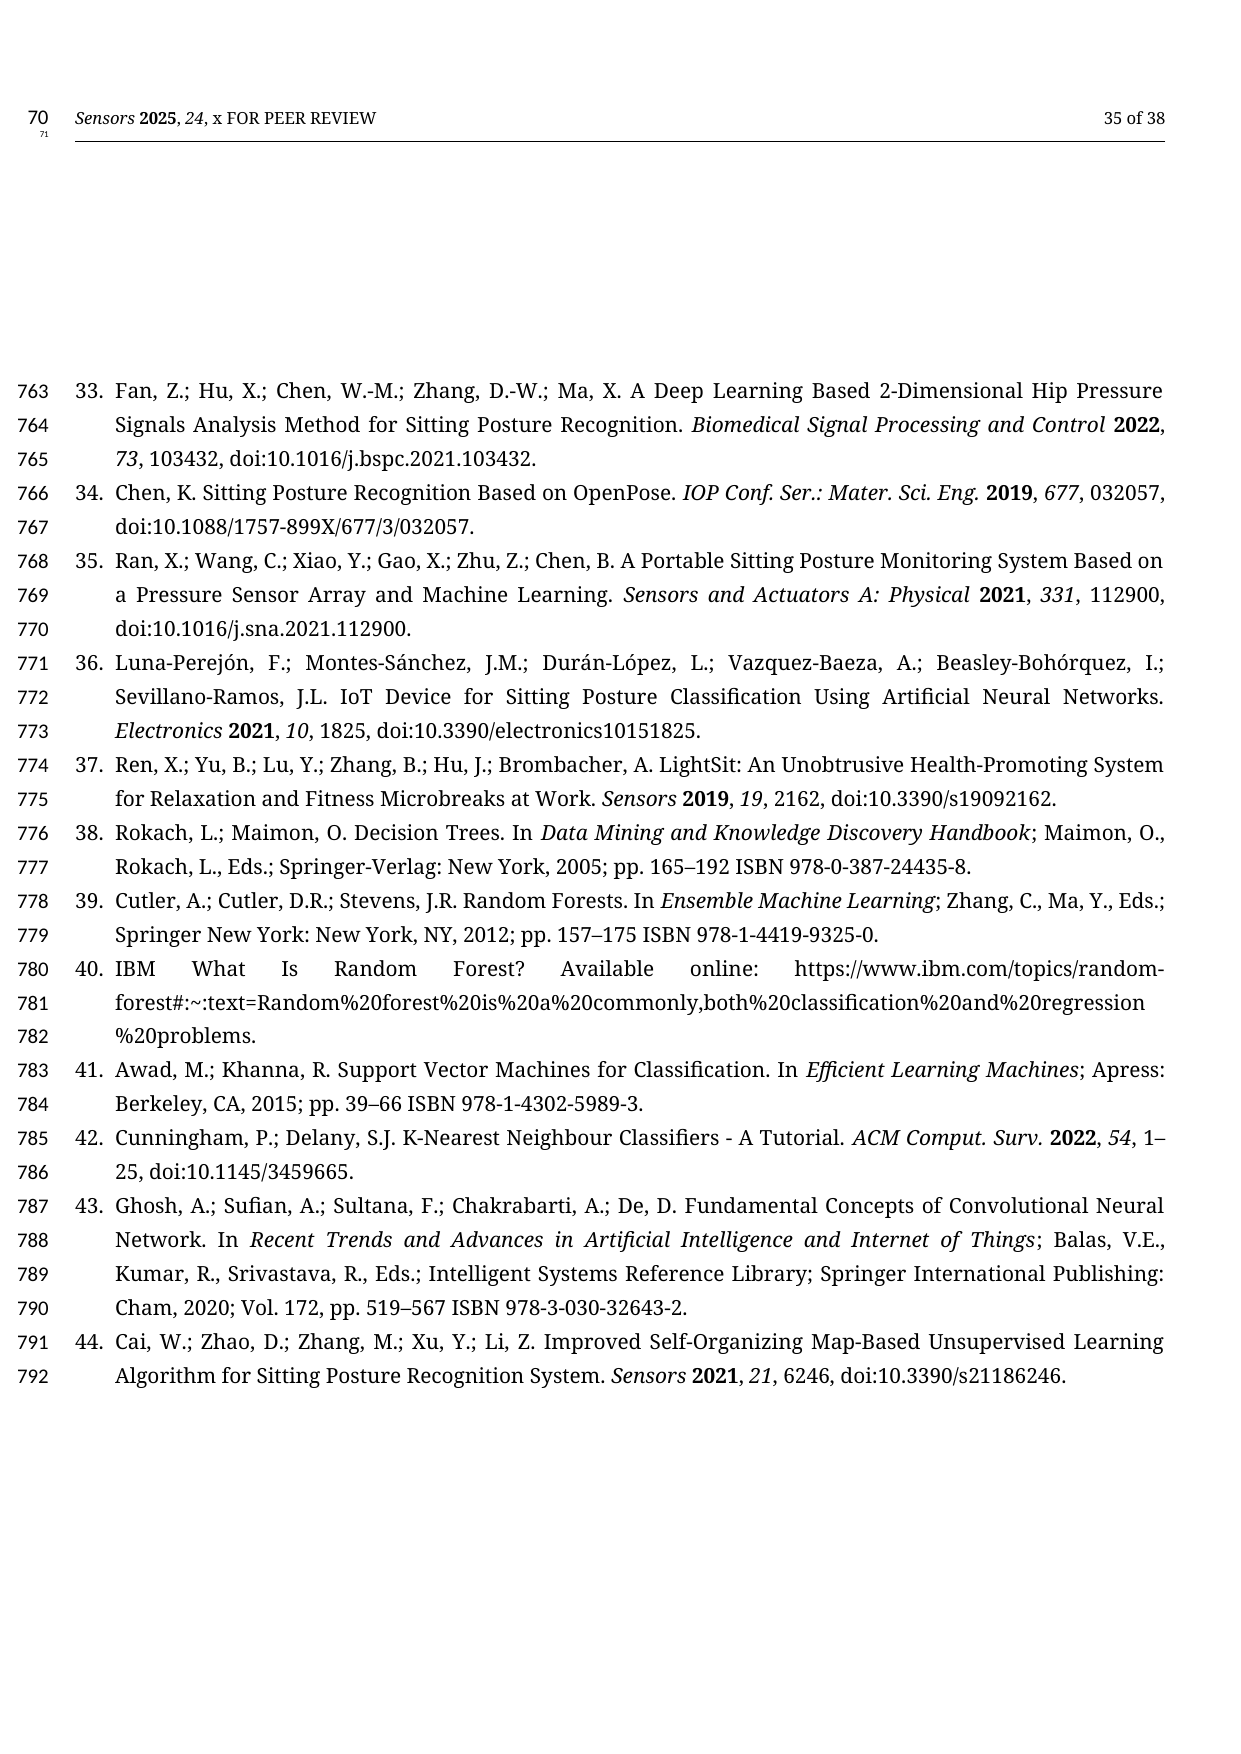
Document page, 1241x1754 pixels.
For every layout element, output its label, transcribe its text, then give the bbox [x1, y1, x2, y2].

text 39. Cutler, A.; Cutler, D.R.; Stevens, J.R. Random Forests. In Ensemble Machine Learning; Zhang, C., Ma, Y., Eds.; Springer New York: New York, NY, 2012; pp. 157–175 ISBN 978-1-4419-9325-0. [75, 883, 1165, 951]
text 36. Luna-Perejón, F.; Montes-Sánchez, J.M.; Durán-López, L.; Vazquez-Baeza, A.; Beasley-Bohórquez, I.; Sevillano-Ramos, J.L. IoT Device for Sitting Posture Classification Using Artificial Neural Networks. Electronics 2021, 10, 1825, doi:10.3390/electronics10151825. [75, 645, 1165, 747]
text 34. Chen, K. Sitting Posture Recognition Based on OpenPose. IOP Conf. Ser.: Mater. Sci. Eng. 2019, 677, 032057, doi:10.1088/1757-899X/677/3/032057. [75, 476, 1165, 543]
text 42. Cunningham, P.; Delany, S.J. K-Nearest Neighbour Classifiers - A Tutorial. ACM Comput. Surv. 2022, 54, 1–25, doi:10.1145/3459665. [75, 1121, 1165, 1189]
text 33. Fan, Z.; Hu, X.; Chen, W.-M.; Zhang, D.-W.; Ma, X. A Deep Learning Based 2-Dimensional Hip Pressure Signals Analysis Method for Sitting Posture Recognition. Biomedical Signal Processing and Control 2022, 73, 103432, doi:10.1016/j.bspc.2021.103432. [75, 374, 1165, 476]
text 43. Ghosh, A.; Sufian, A.; Sultana, F.; Chakrabarti, A.; De, D. Fundamental Concepts of Convolutional Neural Network. In Recent Trends and Advances in Artificial Intelligence and Internet of Things; Balas, V.E., Kumar, R., Srivastava, R., Eds.; Intelligent Systems Reference Library; Springer International Publishing: Cham, 2020; Vol. 172, pp. 519–567 ISBN 978-3-030-32643-2. [75, 1189, 1165, 1324]
text 44. Cai, W.; Zhao, D.; Zhang, M.; Xu, Y.; Li, Z. Improved Self-Organizing Map-Based Unsupervised Learning Algorithm for Sitting Posture Recognition System. Sensors 2021, 21, 6246, doi:10.3390/s21186246. [75, 1324, 1165, 1392]
text 38. Rokach, L.; Maimon, O. Decision Trees. In Data Mining and Knowledge Discovery Handbook; Maimon, O., Rokach, L., Eds.; Springer-Verlag: New York, 2005; pp. 165–192 ISBN 978-0-387-24435-8. [75, 815, 1165, 883]
text 37. Ren, X.; Yu, B.; Lu, Y.; Zhang, B.; Hu, J.; Brombacher, A. LightSit: An Unobtrusive Health-Promoting System for Relaxation and Fitness Microbreaks at Work. Sensors 2019, 19, 2162, doi:10.3390/s19092162. [75, 747, 1165, 815]
text 40. IBM What Is Random Forest? Available online: https://www.ibm.com/topics/random-forest#:~:text=Random%20forest%20is%20a%20commonly,both%20classification%20and%20regression%20problems. [75, 951, 1165, 1053]
text 35. Ran, X.; Wang, C.; Xiao, Y.; Gao, X.; Zhu, Z.; Chen, B. A Portable Sitting Posture Monitoring System Based on a Pressure Sensor Array and Machine Learning. Sensors and Actuators A: Physical 2021, 331, 112900, doi:10.1016/j.sna.2021.112900. [75, 543, 1165, 645]
text 41. Awad, M.; Khanna, R. Support Vector Machines for Classification. In Efficient Learning Machines; Apress: Berkeley, CA, 2015; pp. 39–66 ISBN 978-1-4302-5989-3. [75, 1053, 1165, 1121]
